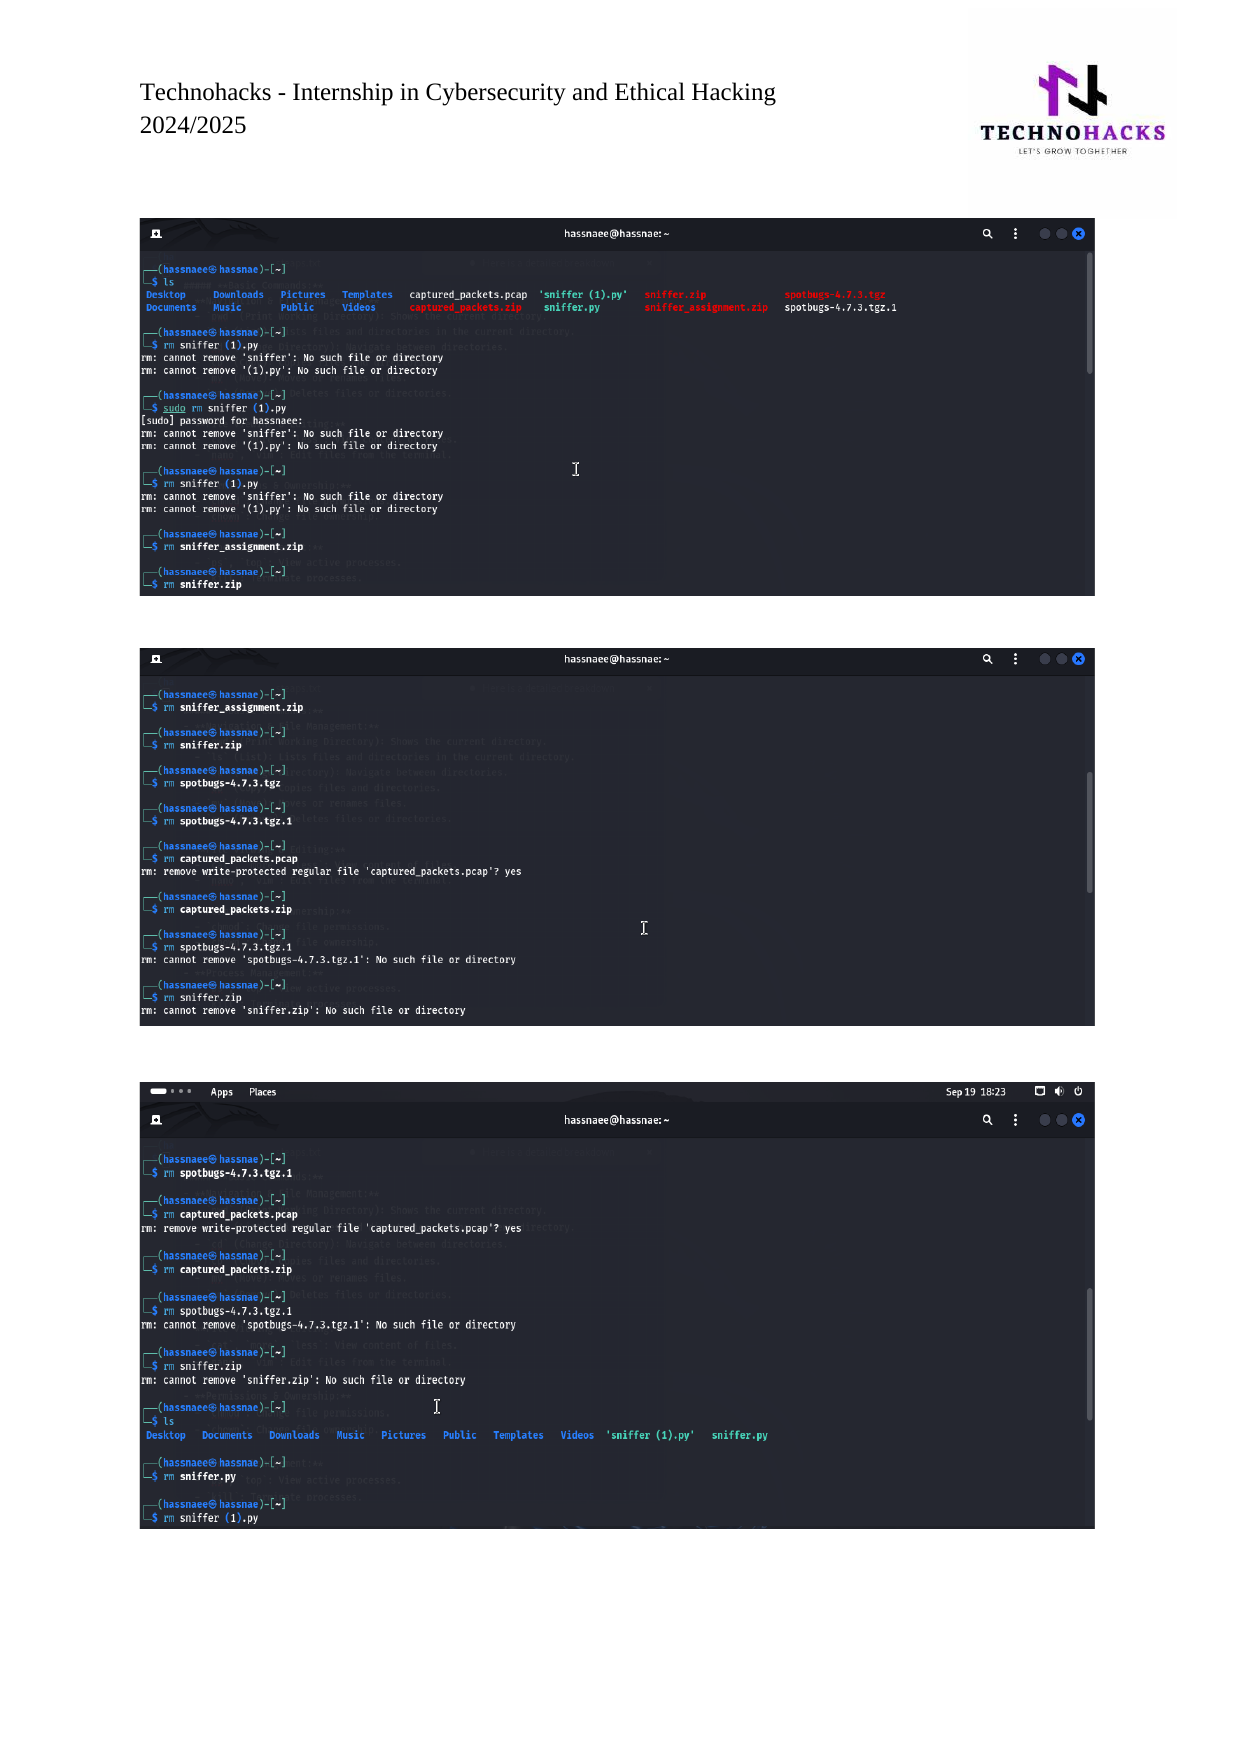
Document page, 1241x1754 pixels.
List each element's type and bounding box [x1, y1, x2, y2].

picture [139, 648, 1095, 1026]
picture [139, 8, 1178, 596]
picture [139, 1082, 1095, 1529]
